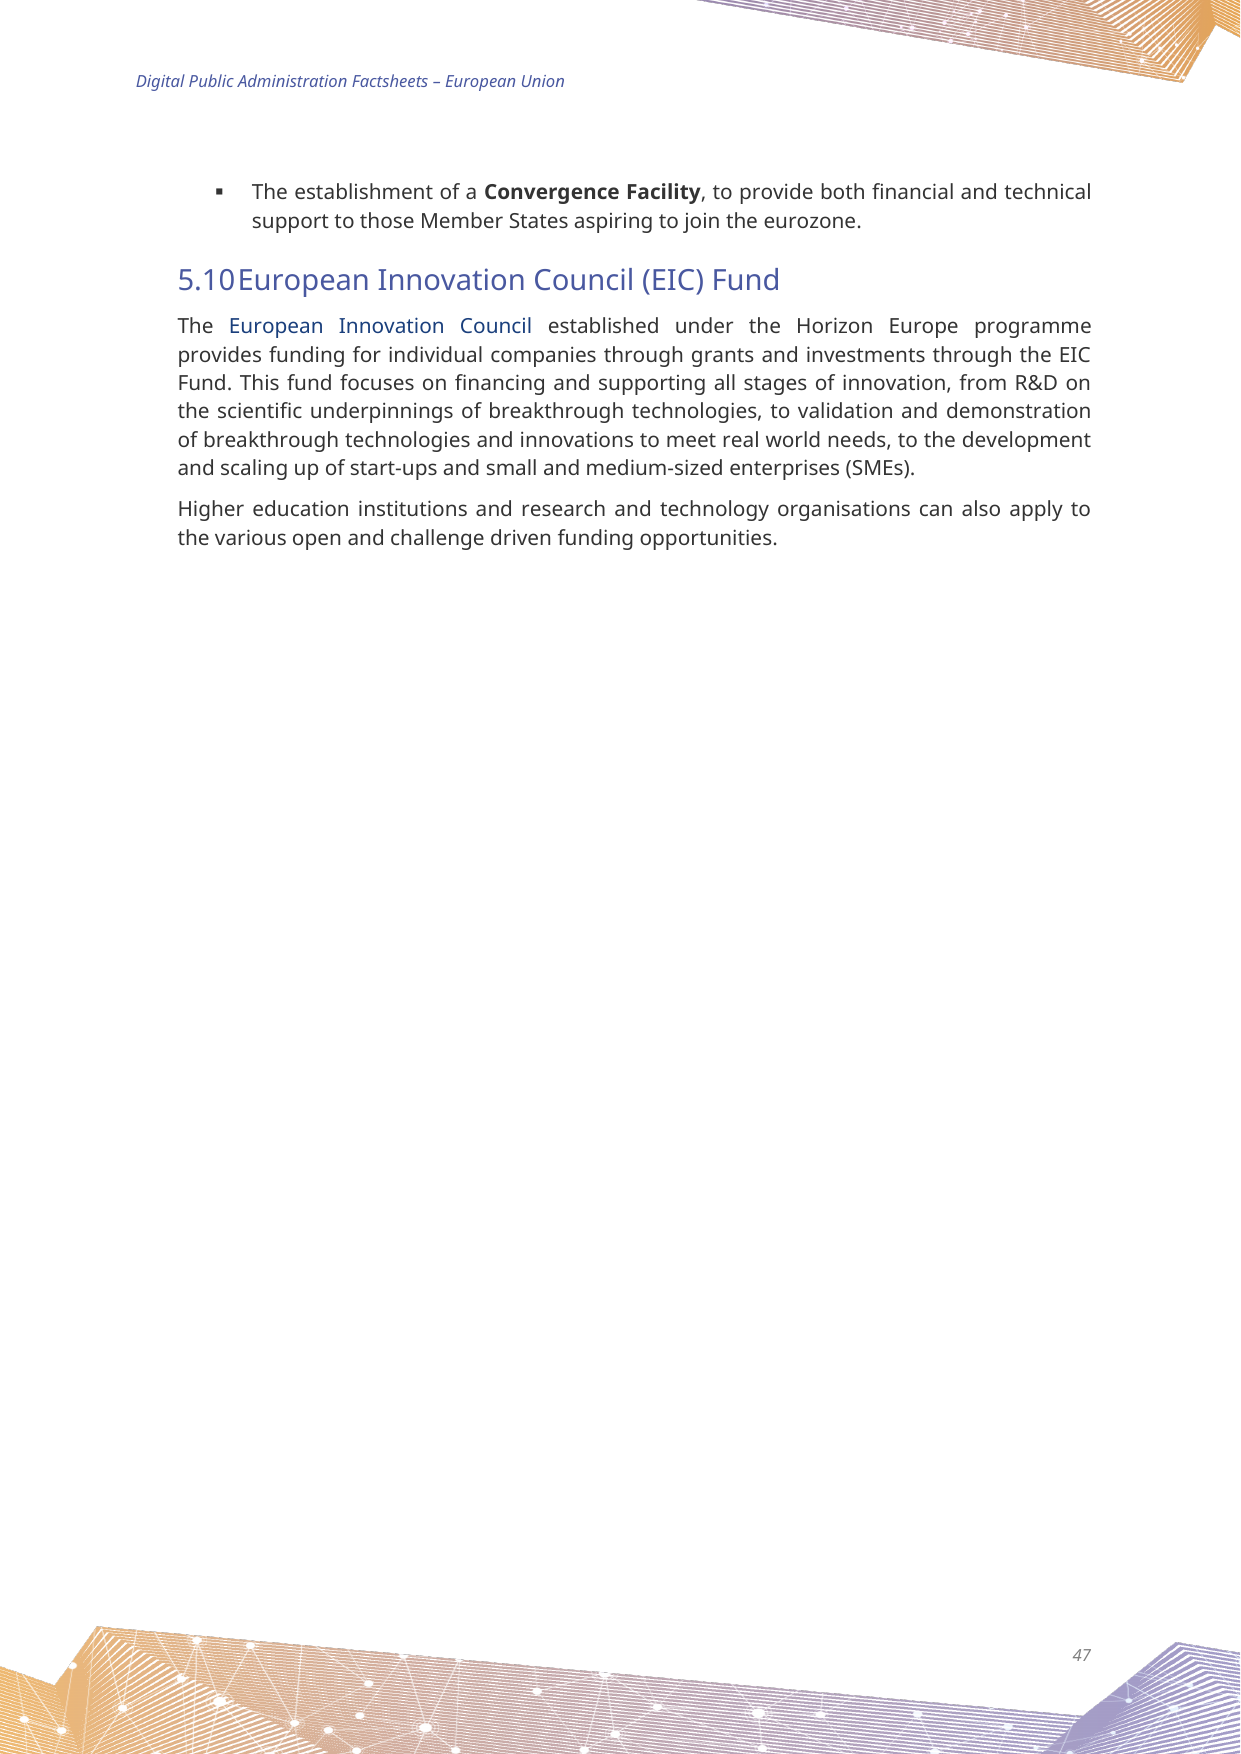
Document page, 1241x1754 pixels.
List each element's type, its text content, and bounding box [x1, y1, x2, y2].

picture [326, 0, 1241, 106]
text The establishment of a Convergence Facility, to provide both financial and technical support to those Member States aspiring to join the eurozone. [214, 177, 1092, 234]
subtitle European Innovation Council (EIC) Fund [177, 259, 1092, 299]
text The European Innovation Council established under the Horizon Europe programme provides funding for individual companies through grants and investments through the EIC Fund. This fund focuses on financing and supporting all stages of innovation, from R&D on the scientific underpinnings of breakthrough technologies, to validation and demonstration of breakthrough technologies and innovations to meet real world needs, to the development and scaling up of start-ups and small and medium-sized enterprises (SMEs). [177, 311, 1092, 482]
picture [0, 1615, 1241, 1754]
text Higher education institutions and research and technology organisations can also apply to the various open and challenge driven funding opportunities. [177, 494, 1092, 551]
